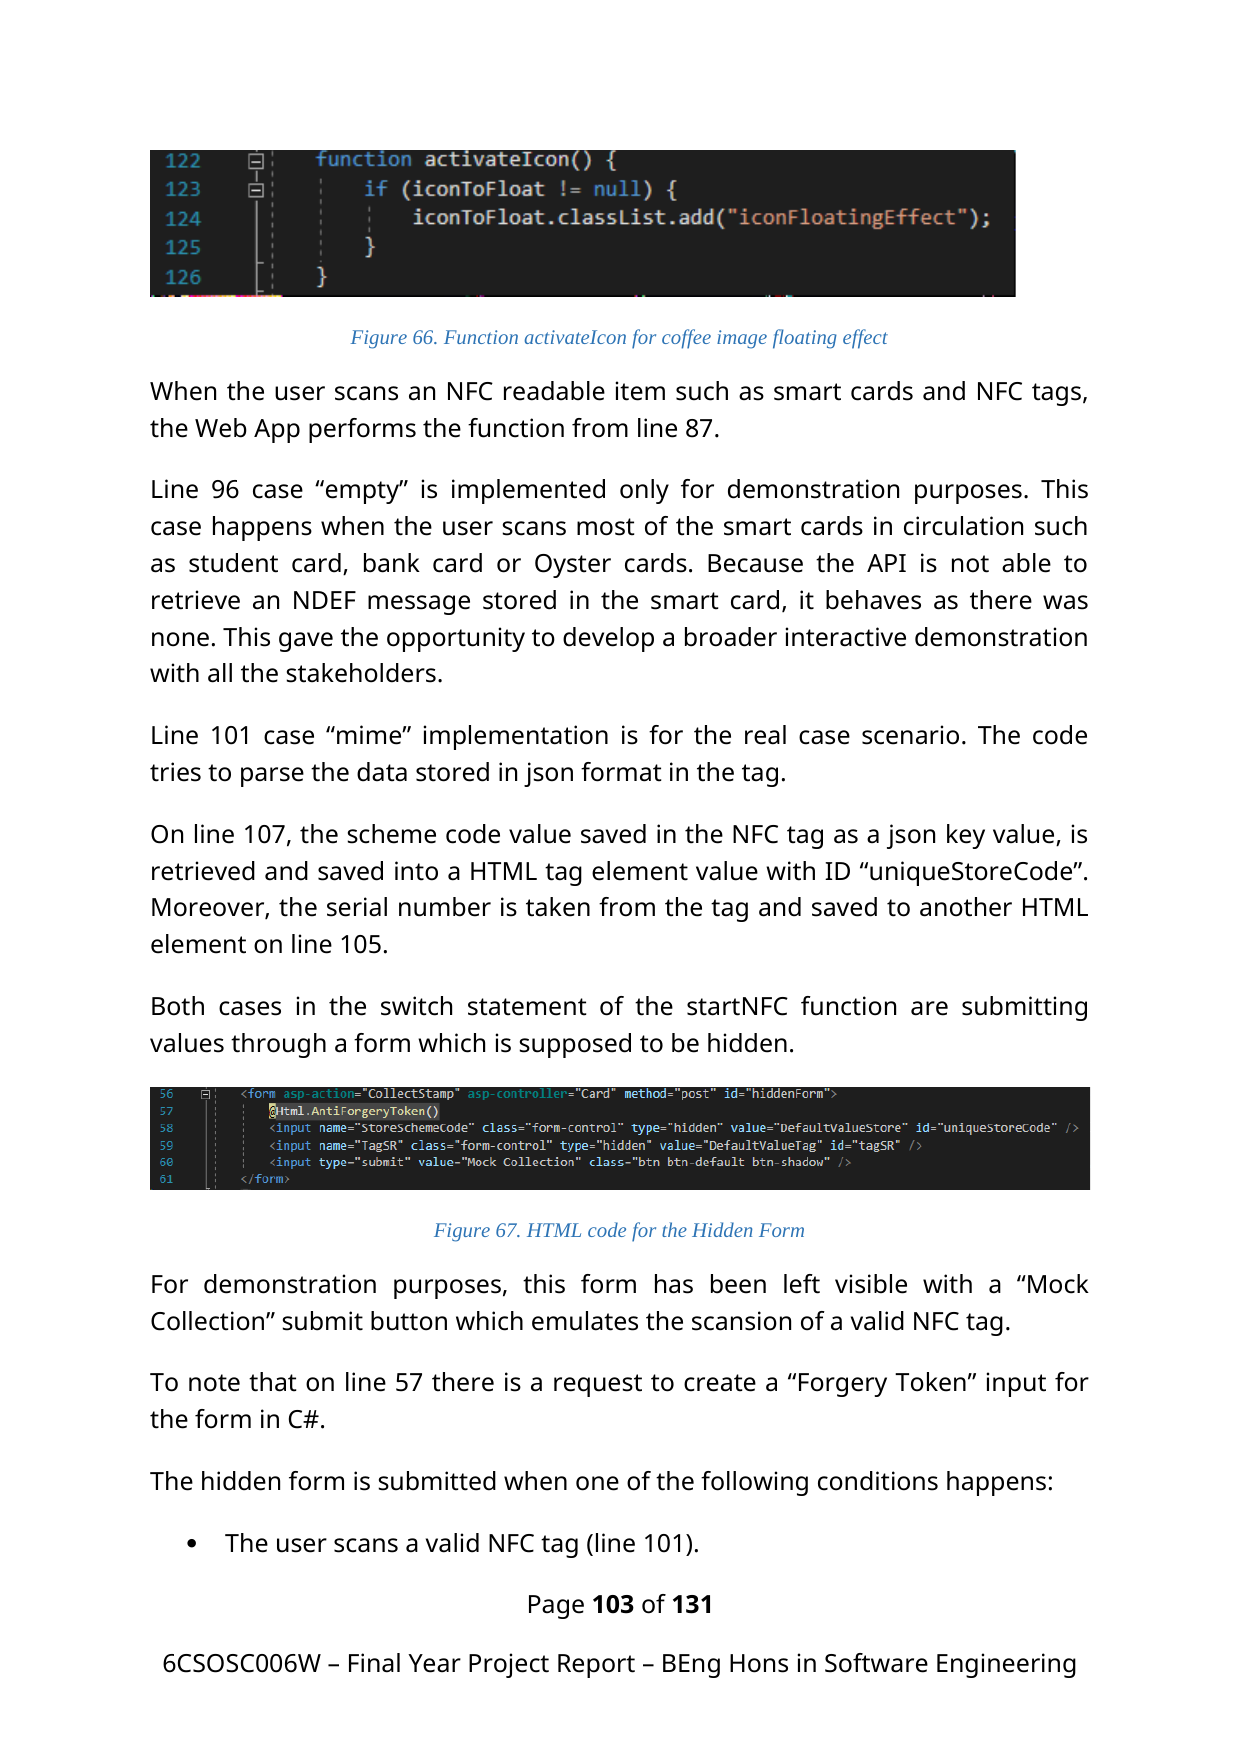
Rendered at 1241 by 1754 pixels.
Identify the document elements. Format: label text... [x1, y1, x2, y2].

text Line 101 case “mime” implementation is for the real case scenario. The code tries to parse the data stored in json format in the tag. [150, 718, 1090, 789]
picture [150, 1087, 1091, 1190]
text Both cases in the switch statement of the startNFC function are submitting values through a form which is supposed to be hidden. [150, 988, 1090, 1059]
text Line 96 case “empty” is implemented only for demonstration purposes. This case happens when the user scans most of the smart cards in circulation such as student card, bank card or Oyster cards. Because the API is not able to retrieve an NDEF message stored in the smart card, it behaves as there was none. This gave the opportunity to develop a broader interactive demonstration with all the stakeholders. [150, 472, 1090, 690]
picture [150, 150, 1016, 297]
text When the user scans an NFC readable item such as smart cards and NFC tags, the Web App performs the function from line 87. [150, 374, 1090, 444]
list The user scans a valid NFC tag (line 101). [187, 1525, 1090, 1559]
text For demonstration purposes, this form has been left visible with a “Mock Collection” submit button which emulates the scansion of a valid NFC tag. [150, 1267, 1090, 1337]
text On line 107, the scheme code value saved in the NFC tag as a json key value, is retrieved and saved into a HTML tag element value with ID “uniqueStoreCode”. Moreover, the serial number is taken from the tag and saved to another HTML element on line 105. [150, 816, 1090, 961]
text The hidden form is submitted when one of the following conditions happens: [150, 1464, 1090, 1498]
text To note that on line 57 there is a request to create a “Forgery Token” input for the form in C#. [150, 1365, 1090, 1436]
